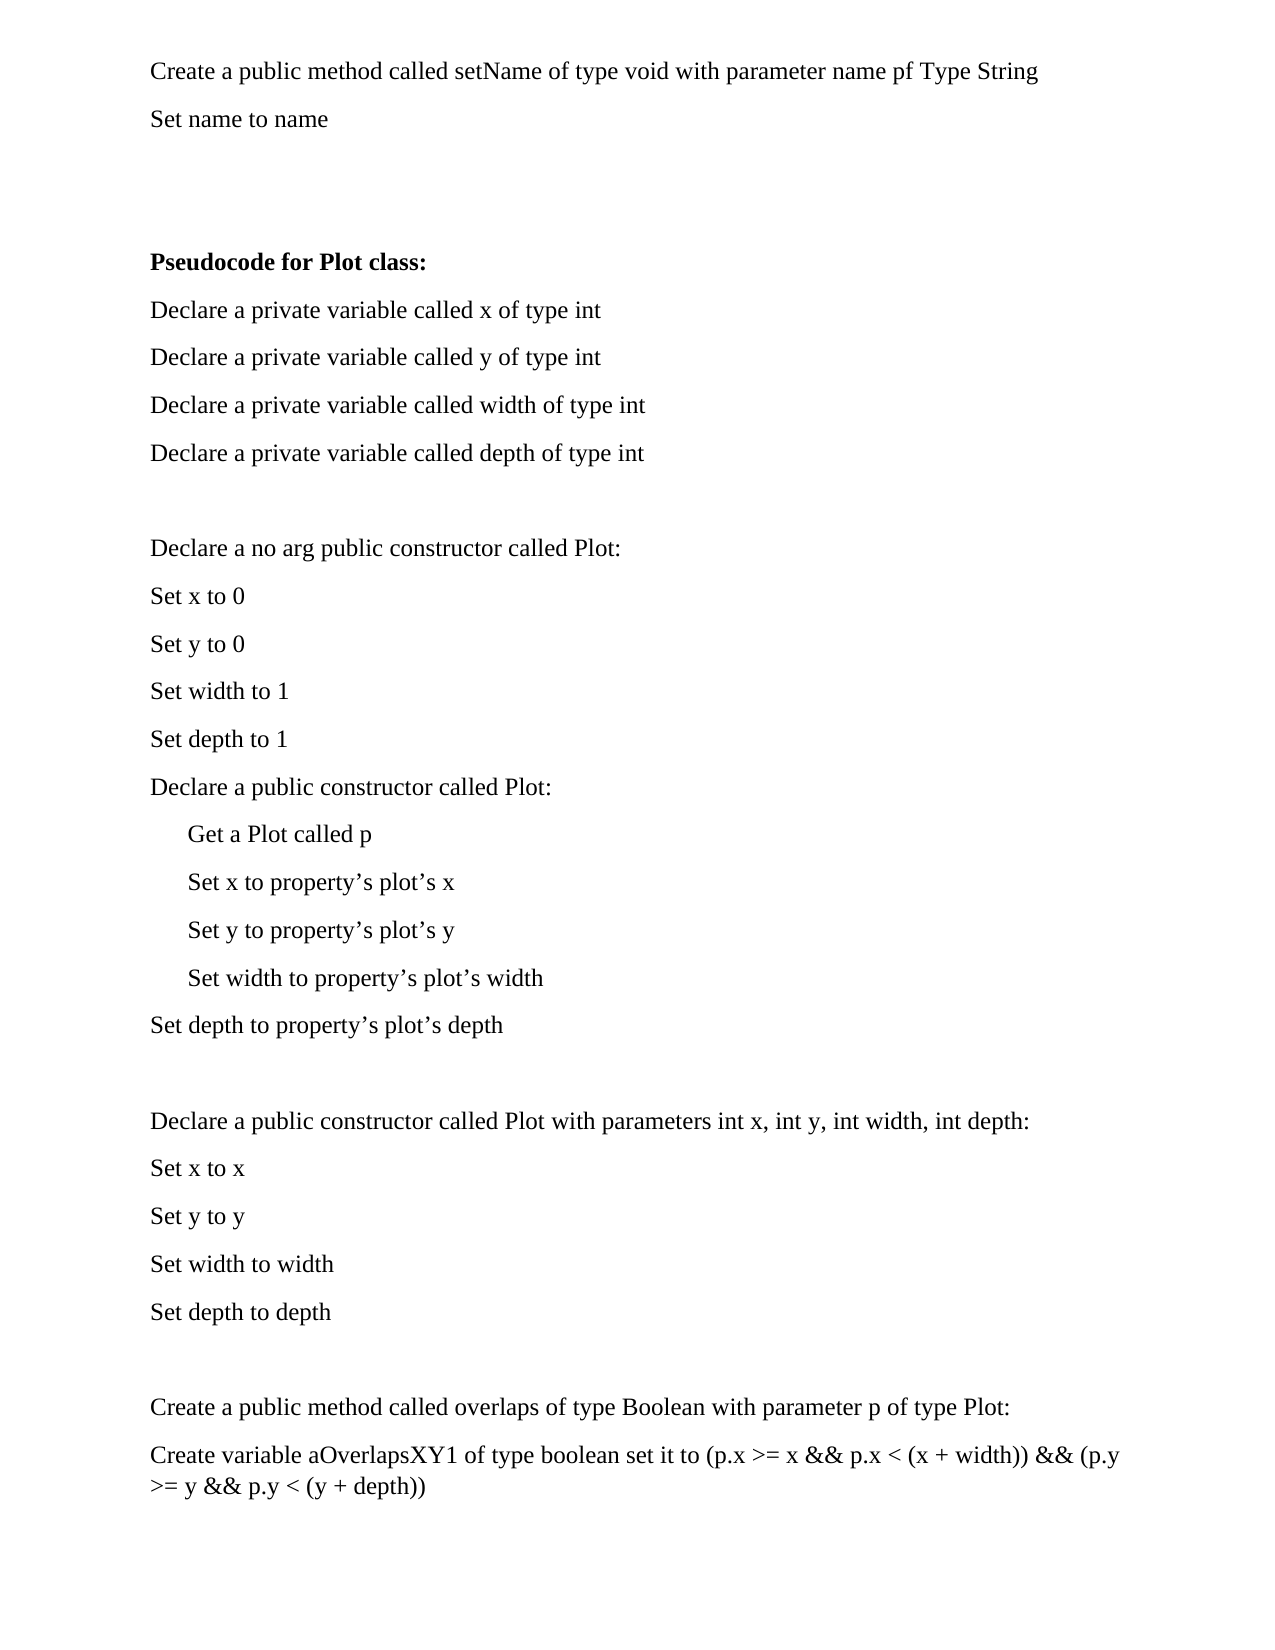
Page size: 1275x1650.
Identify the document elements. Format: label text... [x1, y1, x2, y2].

text Declare a private variable called depth of type int [150, 438, 1125, 467]
text Pseudocode for Plot class: [150, 247, 1125, 276]
text Declare a private variable called x of type int [150, 295, 1125, 323]
text Set x to property’s plot’s x [187, 867, 1125, 896]
text Get a Plot called p [187, 819, 1125, 848]
text Declare a public constructor called Plot: [150, 772, 1125, 801]
text Set x to x [150, 1153, 1125, 1182]
text Set depth to depth [150, 1297, 1125, 1325]
text Create a public method called overlaps of type Boolean with parameter p of type Plot: [150, 1392, 1125, 1421]
text Set name to name [150, 104, 1125, 133]
text Set y to y [150, 1201, 1125, 1230]
text Set y to 0 [150, 629, 1125, 657]
text Set width to 1 [150, 676, 1125, 705]
text Set depth to property’s plot’s depth [150, 1010, 1125, 1039]
text Set y to property’s plot’s y [187, 915, 1125, 944]
text Declare a public constructor called Plot with parameters int x, int y, int width, int depth: [150, 1106, 1125, 1134]
text Declare a no arg public constructor called Plot: [150, 533, 1125, 562]
text Set x to 0 [150, 581, 1125, 610]
text Create variable aOverlapsXY1 of type boolean set it to (p.x >= x && p.x < (x + width)) && (p.y >= y && p.y < (y + depth)) [150, 1440, 1125, 1499]
text Set width to property’s plot’s width [187, 963, 1125, 991]
text Set depth to 1 [150, 724, 1125, 753]
text Create a public method called setName of type void with parameter name pf Type String [150, 56, 1125, 85]
text Declare a private variable called width of type int [150, 390, 1125, 419]
text Declare a private variable called y of type int [150, 342, 1125, 371]
text Set width to width [150, 1249, 1125, 1278]
